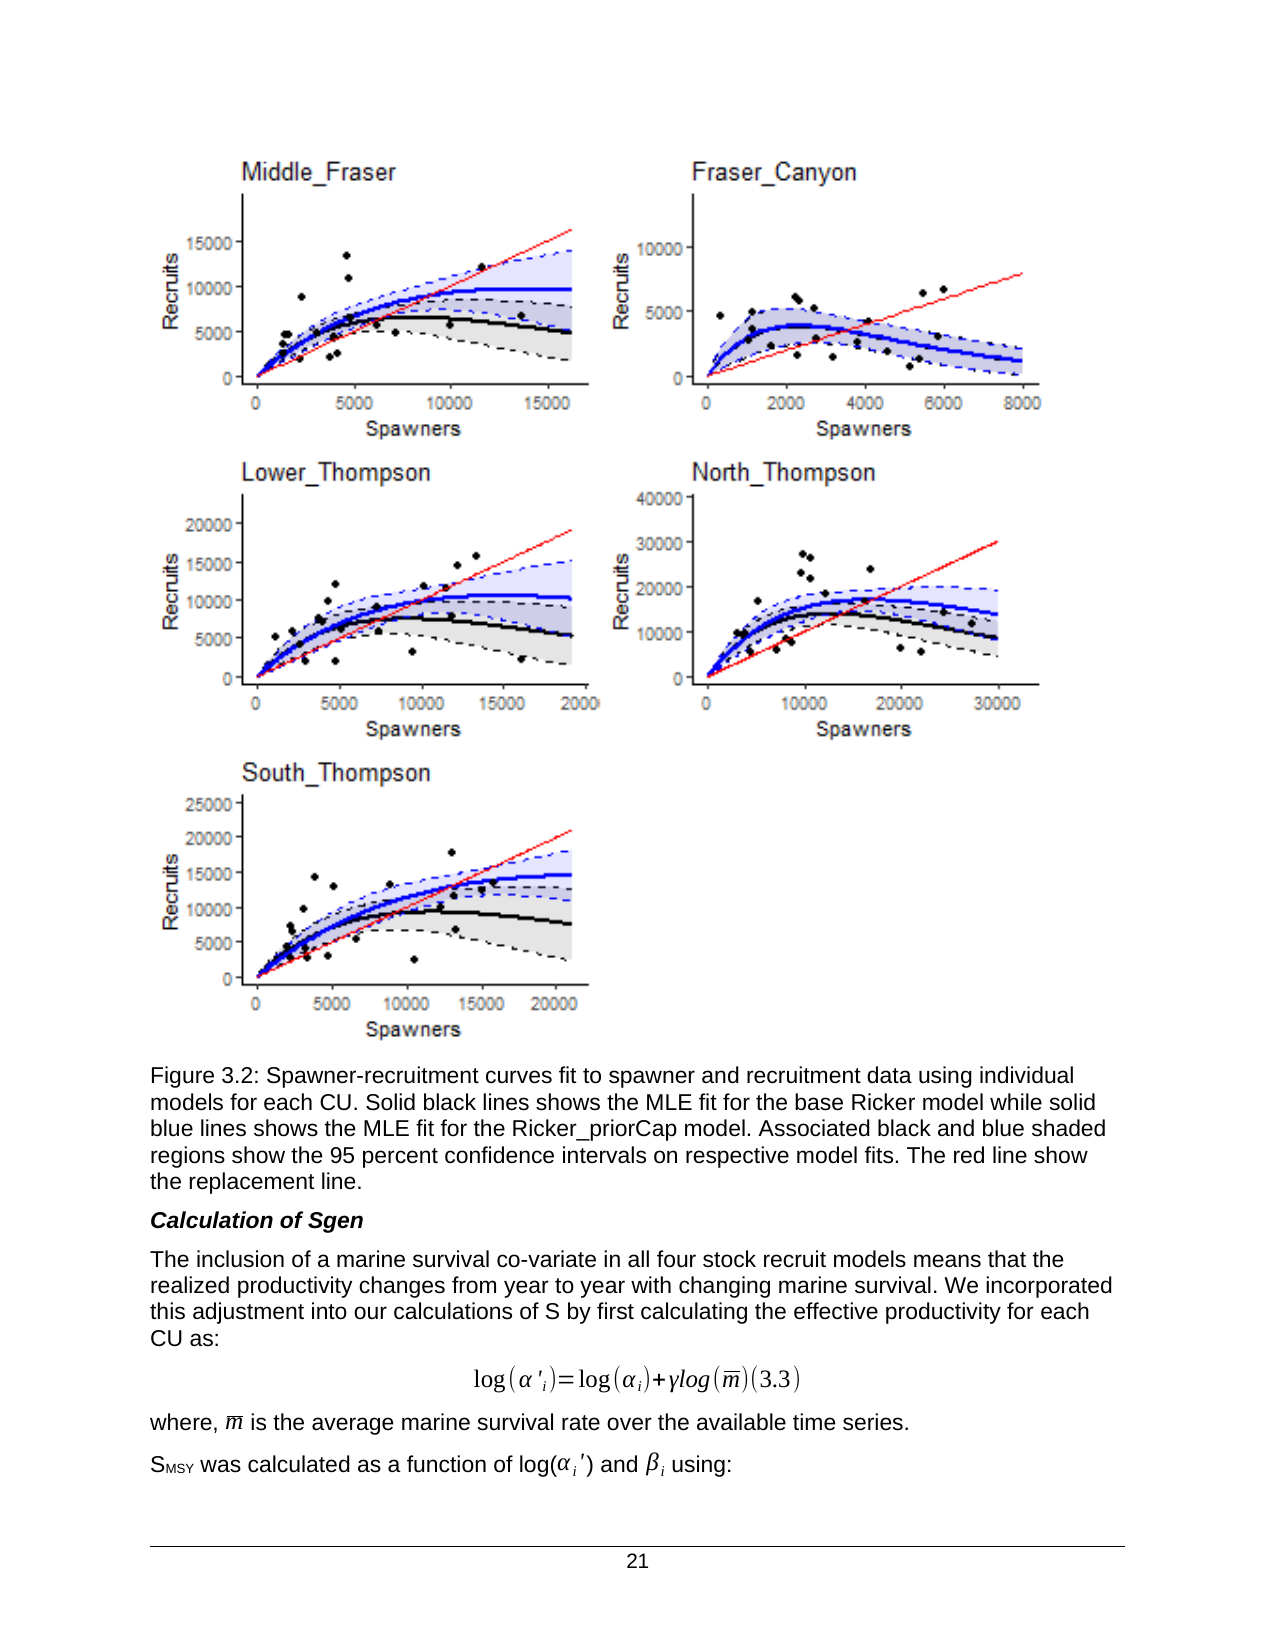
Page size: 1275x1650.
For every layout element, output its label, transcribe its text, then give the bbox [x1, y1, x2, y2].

text SMSY was calculated as a function of log() and using: [150, 1448, 1125, 1479]
text Calculation of Sgen [150, 1207, 1125, 1233]
picture [150, 150, 1050, 1050]
text where, is the average marine survival rate over the available time series. [150, 1408, 1125, 1436]
text Figure 3.2: Spawner-recruitment curves fit to spawner and recruitment data using individual models for each CU. Solid black lines shows the MLE fit for the base Ricker model while solid blue lines shows the MLE fit for the Ricker_priorCap model. Associated black and blue shaded regions show the 95 percent confidence intervals on respective model fits. The red line show the replacement line. [150, 1062, 1125, 1194]
text The inclusion of a marine survival co-variate in all four stock recruit models means that the realized productivity changes from year to year with changing marine survival. We incorporated this adjustment into our calculations of S by first calculating the effective productivity for each CU as: [150, 1246, 1125, 1351]
